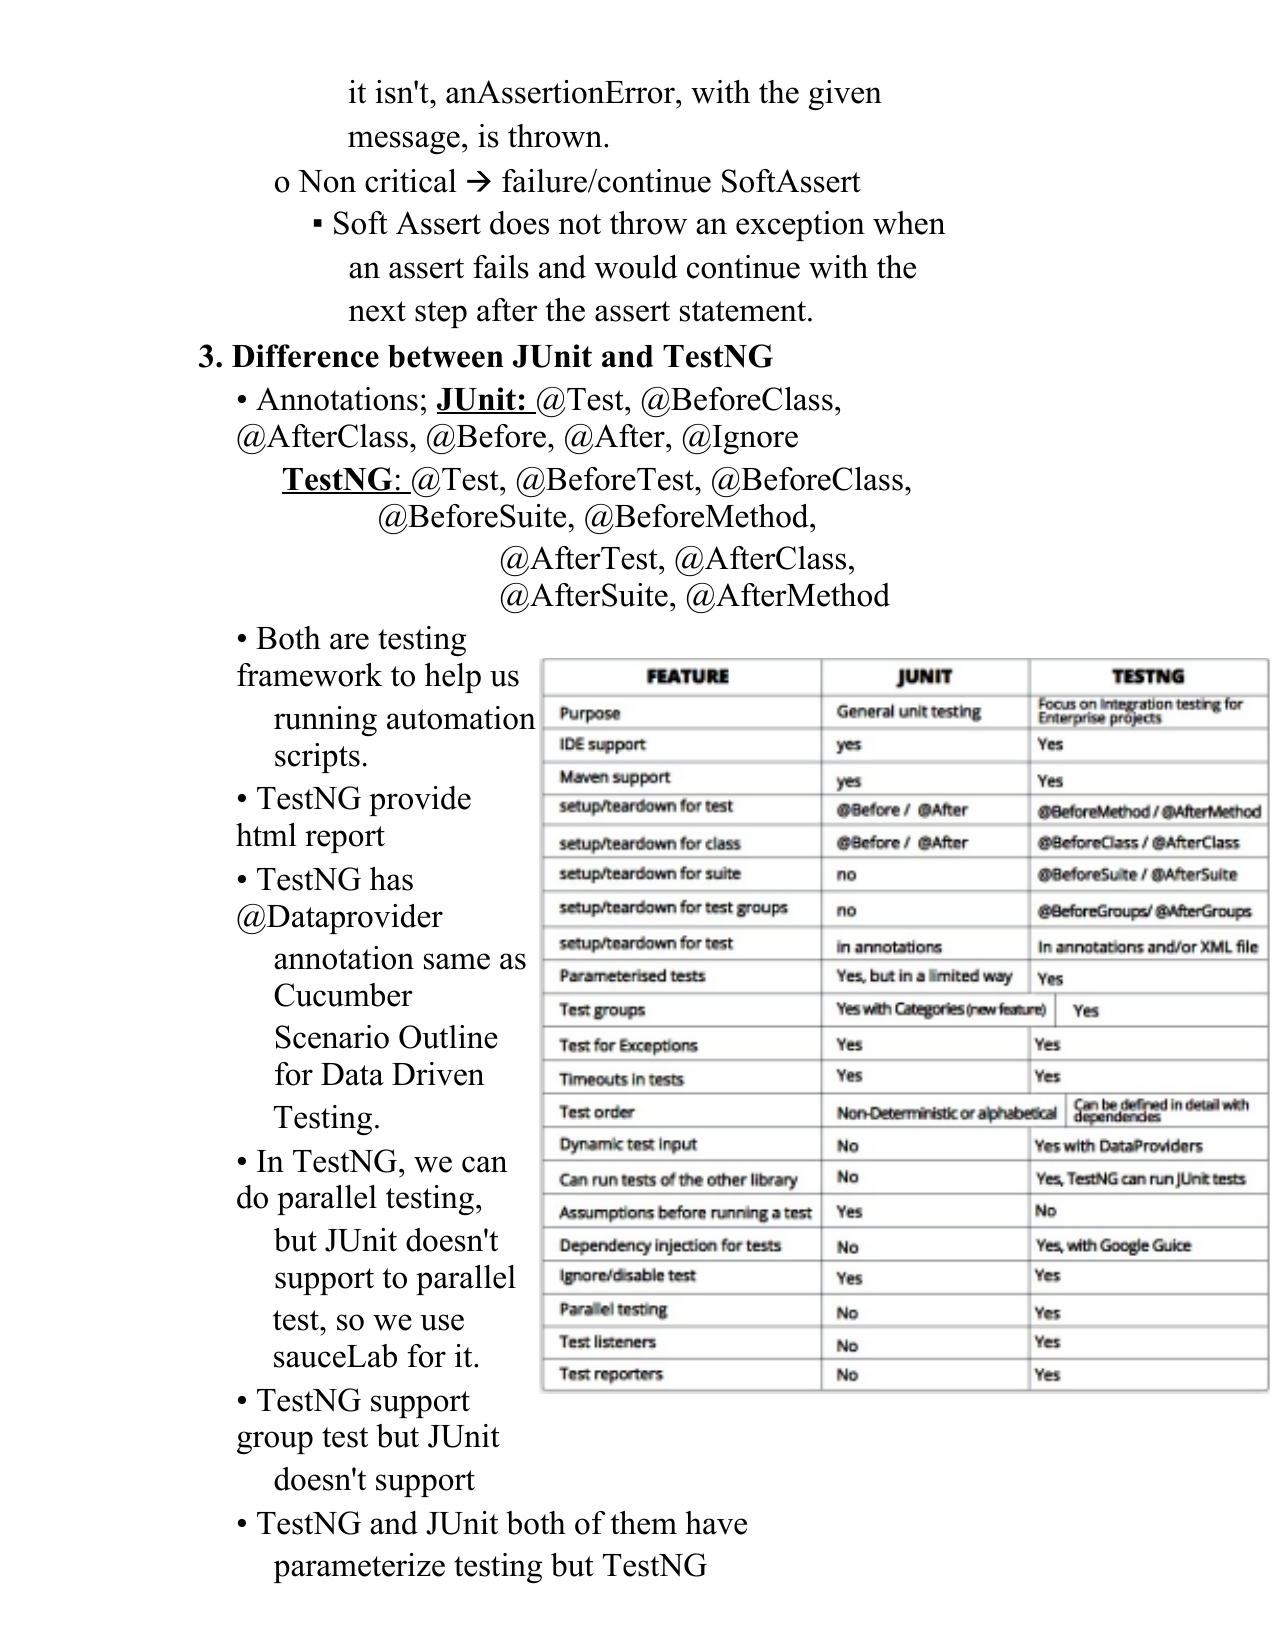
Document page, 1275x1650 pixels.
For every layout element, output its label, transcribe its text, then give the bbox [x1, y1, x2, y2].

text annotation same as Cucumber [273, 940, 539, 1014]
text o Non critical 🡪 failure/continue SoftAssert [274, 163, 1005, 200]
text • TestNG has @Dataprovider [236, 860, 539, 934]
text • Both are testing framework to help us [236, 620, 1005, 693]
text • TestNG and JUnit both of them have [236, 1504, 1005, 1541]
picture [539, 658, 1270, 1394]
text but JUnit doesn't support to parallel [274, 1221, 539, 1295]
text parameterize testing but TestNG [274, 1547, 1005, 1584]
text TestNG: @Test, @BeforeTest, @BeforeClass, @BeforeSuite, @BeforeMethod, [189, 460, 1005, 534]
text test, so we use sauceLab for it. [272, 1301, 539, 1375]
text 3. Difference between JUnit and TestNG [198, 337, 1005, 374]
text • In TestNG, we can do parallel testing, [236, 1142, 539, 1216]
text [312, 74, 955, 154]
text Testing. [273, 1098, 539, 1135]
text • TestNG support group test but JUnit [236, 1381, 1005, 1455]
text running automation scripts. [274, 699, 539, 773]
text doesn't support [273, 1461, 1005, 1498]
text Scenario Outline for Data Driven [273, 1019, 539, 1093]
text • Annotations; JUnit: @Test, @BeforeClass, @AfterClass, @Before, @After, @Ignore [236, 381, 1005, 454]
text @AfterTest, @AfterClass, @AfterSuite, @AfterMethod [499, 539, 1005, 613]
text ▪ Soft Assert does not throw an exception when an assert fails and would continue with the next step after the assert statement. [312, 205, 956, 329]
text • TestNG provide html report [236, 780, 539, 853]
